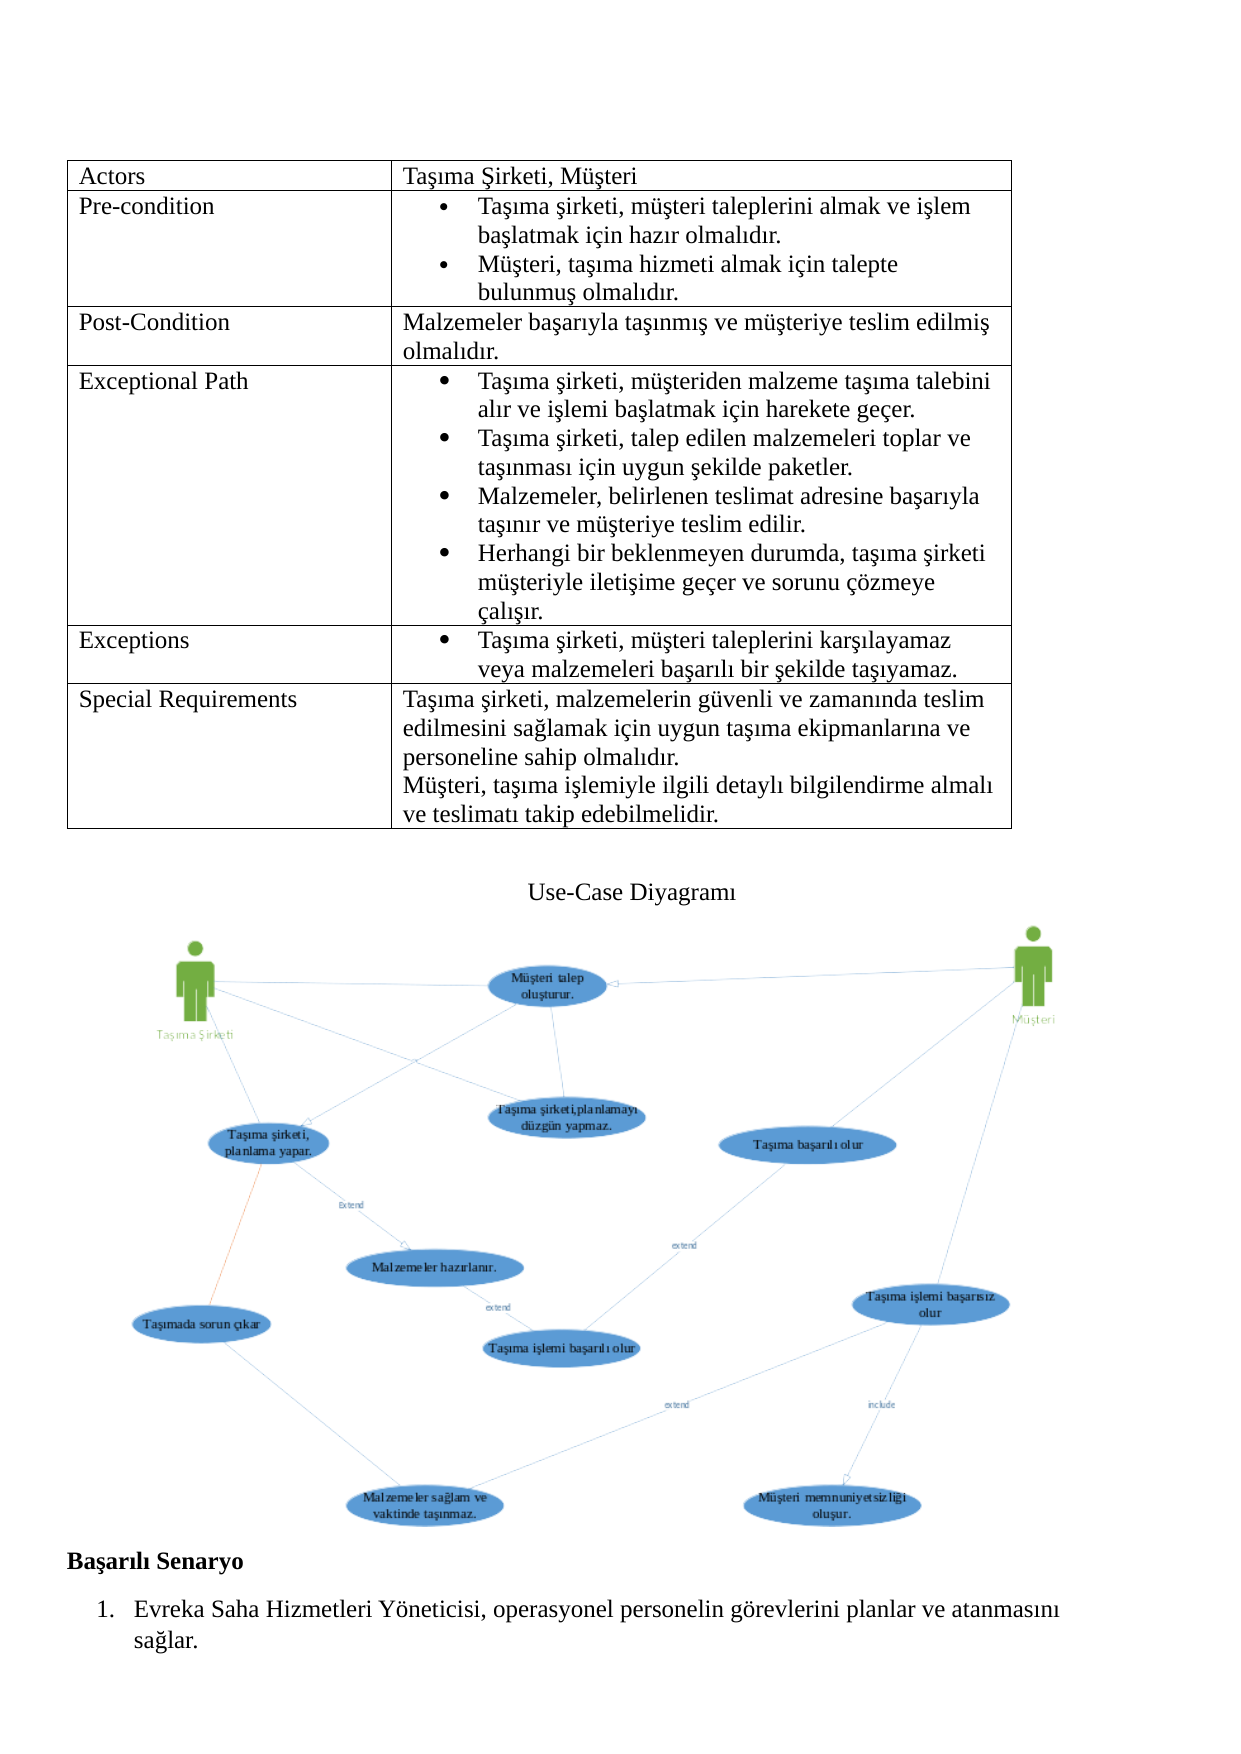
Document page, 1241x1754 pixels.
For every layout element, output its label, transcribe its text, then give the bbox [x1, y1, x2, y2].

text Use-Case Diyagramı [140, 877, 1123, 905]
table_cell Taşıma şirketi, malzemelerin güvenli ve zamanında teslim edilmesini sağlamak için uygun taşıma ekipmanlarına ve personeline sahip olmalıdır. Müşteri, taşıma işlemiyle ilgili detaylı bilgilendirme almalı ve teslimatı takip edebilmelidir. [392, 684, 1011, 828]
table_cell Taşıma şirketi, müşteri taleplerini karşılayamaz veya malzemeleri başarılı bir şekilde taşıyamaz. [392, 626, 1011, 683]
table_cell Special Requirements [68, 684, 391, 828]
table_cell Exceptional Path [68, 366, 391, 624]
table_cell Taşıma şirketi, müşteri taleplerini almak ve işlem başlatmak için hazır olmalıdır. Müşteri, taşıma hizmeti almak için talepte bulunmuş olmalıdır. [392, 191, 1011, 306]
text Başarılı Senaryo [67, 1546, 1123, 1575]
list Evreka Saha Hizmetleri Yöneticisi, operasyonel personelin görevlerini planlar ve atanmasını sağlar. [96, 1594, 1123, 1653]
table_cell Exceptions [68, 626, 391, 683]
table_cell Taşıma Şirketi, Müşteri [392, 161, 1011, 190]
table_cell Actors [68, 161, 391, 190]
table_cell Post-Condition [68, 307, 391, 365]
table_cell Taşıma şirketi, müşteriden malzeme taşıma talebini alır ve işlemi başlatmak için harekete geçer. Taşıma şirketi, talep edilen malzemeleri toplar ve taşınması için uygun şekilde paketler. Malzemeler, belirlenen teslimat adresine başarıyla taşınır ve müşteriye teslim edilir. Herhangi bir beklenmeyen durumda, taşıma şirketi müşteriyle iletişime geçer ve sorunu çözmeye çalışır. [392, 366, 1011, 624]
table_cell Malzemeler başarıyla taşınmış ve müşteriye teslim edilmiş olmalıdır. [392, 307, 1011, 365]
table_cell Pre-condition [68, 191, 391, 306]
